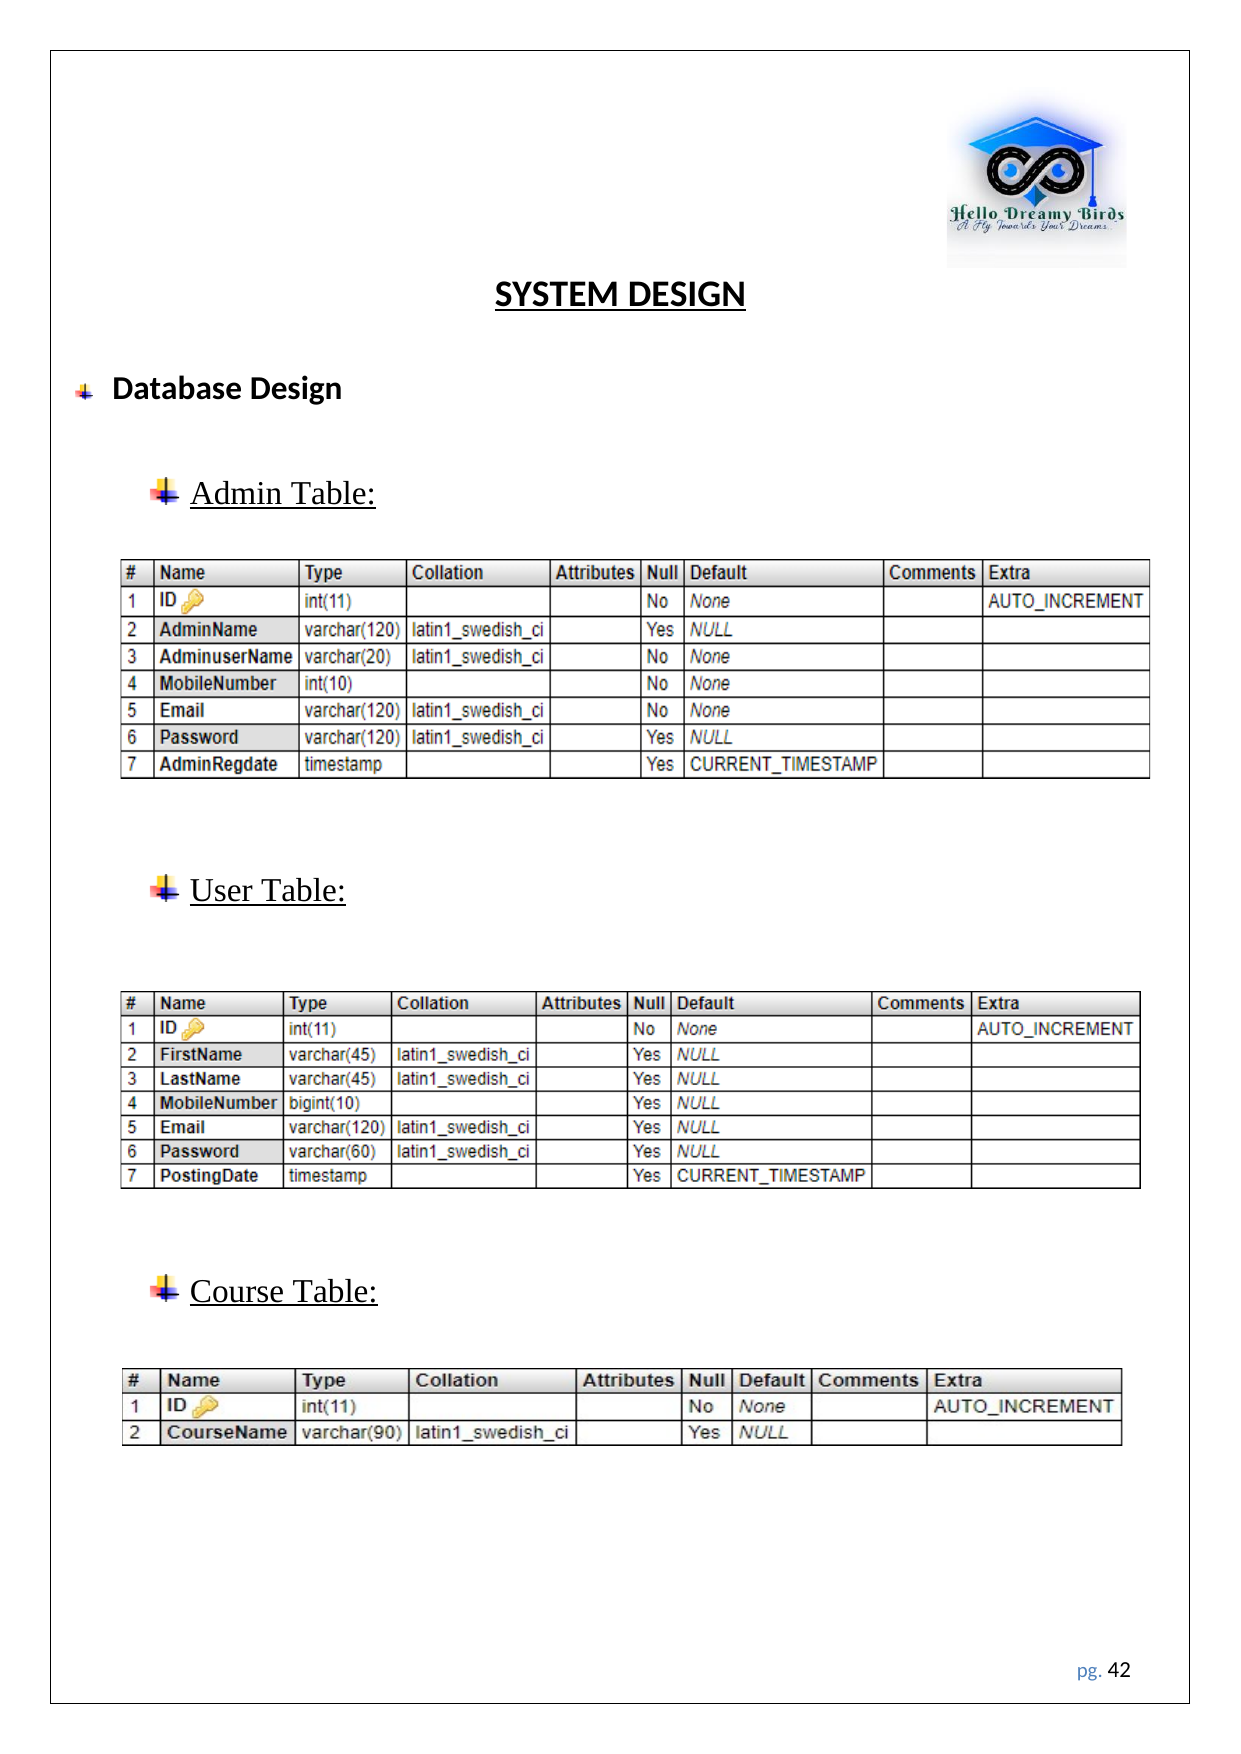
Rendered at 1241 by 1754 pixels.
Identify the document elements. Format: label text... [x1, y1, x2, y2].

text User Table: [150, 871, 1173, 909]
picture [120, 559, 1151, 779]
picture [149, 874, 180, 902]
picture [149, 1274, 180, 1302]
list Database Design [74, 367, 1173, 407]
picture [75, 382, 93, 400]
picture [122, 1368, 1123, 1446]
picture [149, 477, 180, 505]
text Course Table: [150, 1271, 1173, 1309]
picture [120, 991, 1141, 1189]
text SYSTEM DESIGN [158, 270, 1083, 316]
picture [946, 87, 1127, 268]
text Admin Table: [150, 473, 1173, 512]
